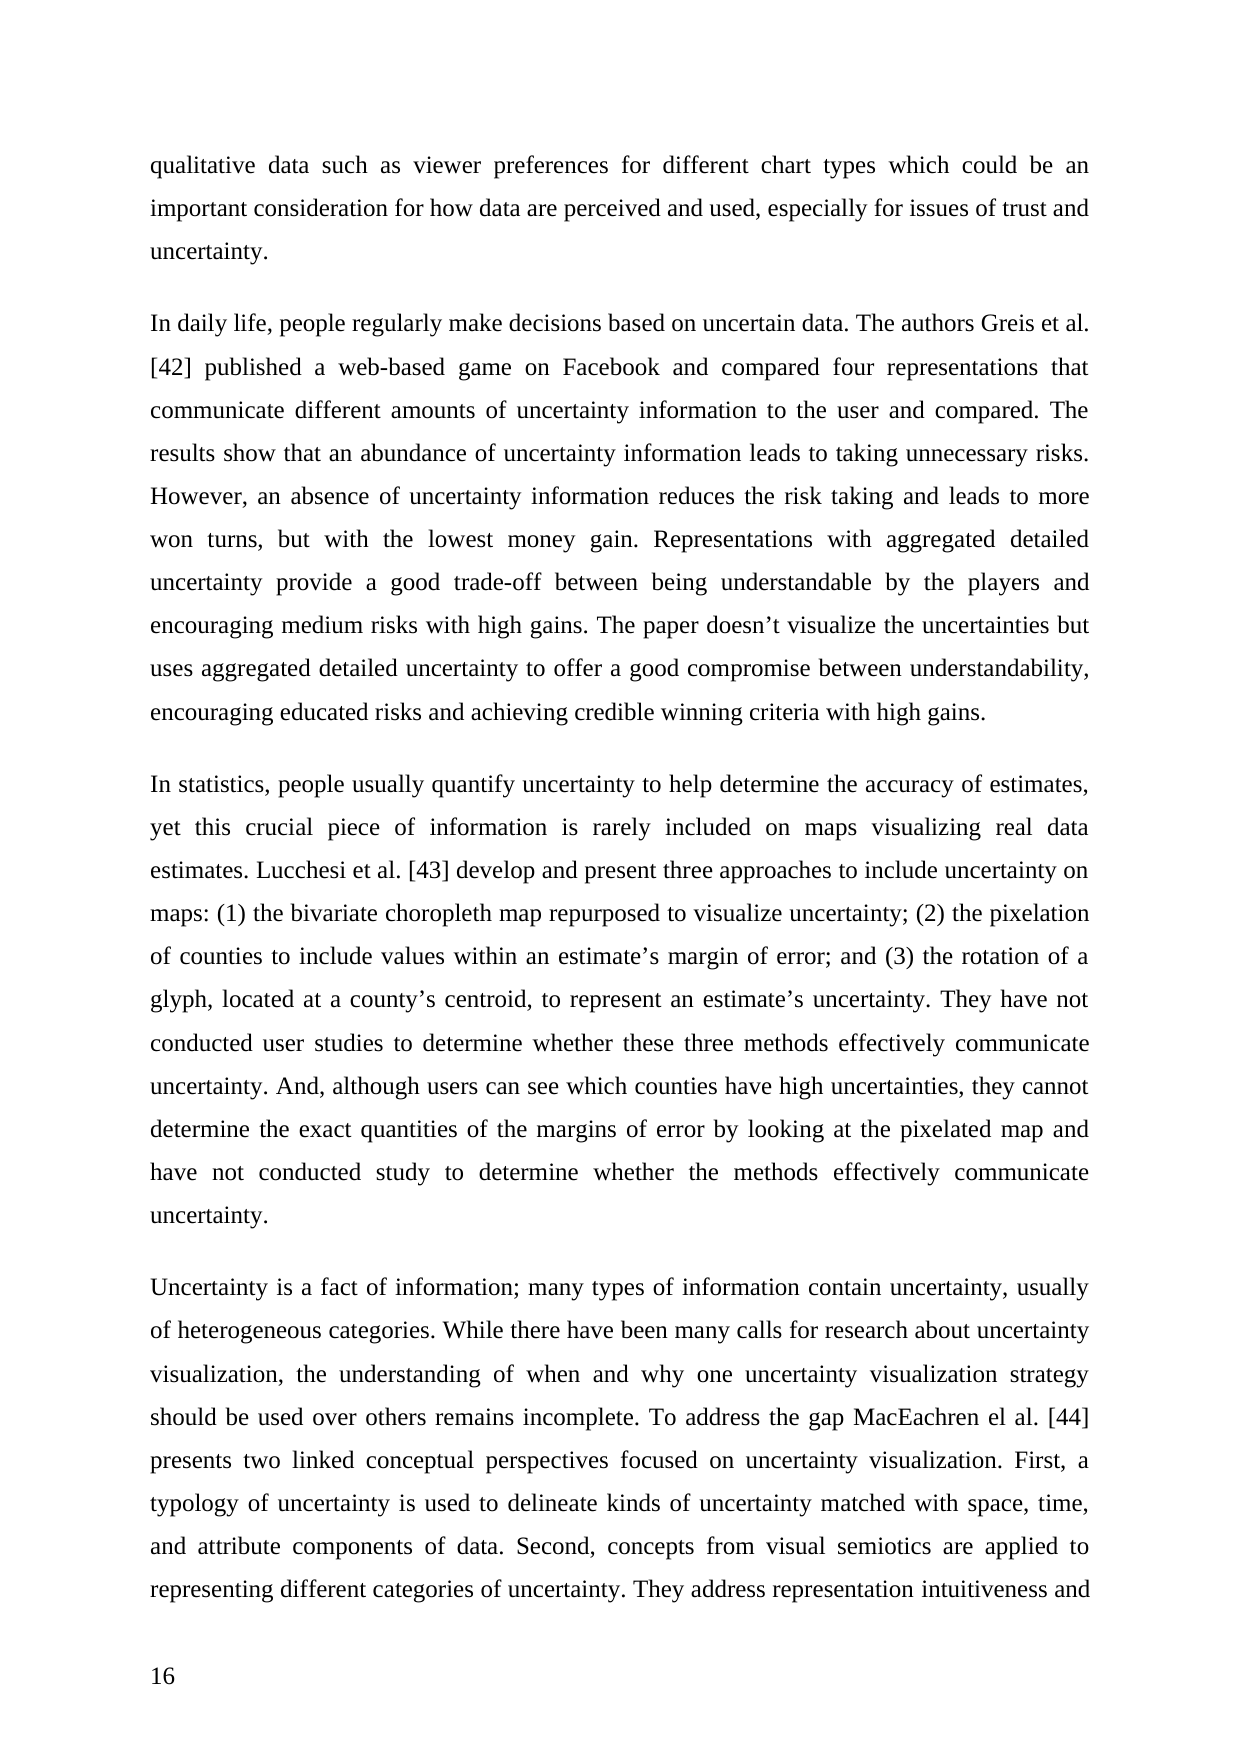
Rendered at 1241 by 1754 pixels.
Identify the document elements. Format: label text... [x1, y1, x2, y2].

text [150, 1272, 1090, 1603]
text In statistics, people usually quantify uncertainty to help determine the accuracy of estimates, yet this crucial piece of information is rarely included on maps visualizing real data estimates. Lucchesi et al. [43] develop and present three approaches to include uncertainty on maps: (1) the bivariate choropleth map repurposed to visualize uncertainty; (2) the pixelation of counties to include values within an estimate’s margin of error; and (3) the rotation of a glyph, located at a county’s centroid, to represent an estimate’s uncertainty. They have not conducted user studies to determine whether these three methods effectively communicate uncertainty. And, although users can see which counties have high uncertainties, they cannot determine the exact quantities of the margins of error by looking at the pixelated map and have not conducted study to determine whether the methods effectively communicate uncertainty. [150, 769, 1090, 1229]
text In daily life, people regularly make decisions based on uncertain data. The authors Greis et al. [42] published a web-based game on Facebook and compared four representations that communicate different amounts of uncertainty information to the user and compared. The results show that an abundance of uncertainty information leads to taking unnecessary risks. However, an absence of uncertainty information reduces the risk taking and leads to more won turns, but with the lowest money gain. Representations with aggregated detailed uncertainty provide a good trade-off between being understandable by the players and encouraging medium risks with high gains. The paper doesn’t visualize the uncertainties but uses aggregated detailed uncertainty to offer a good compromise between understandability, encouraging educated risks and achieving credible winning criteria with high gains. [150, 308, 1090, 725]
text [150, 150, 1090, 265]
